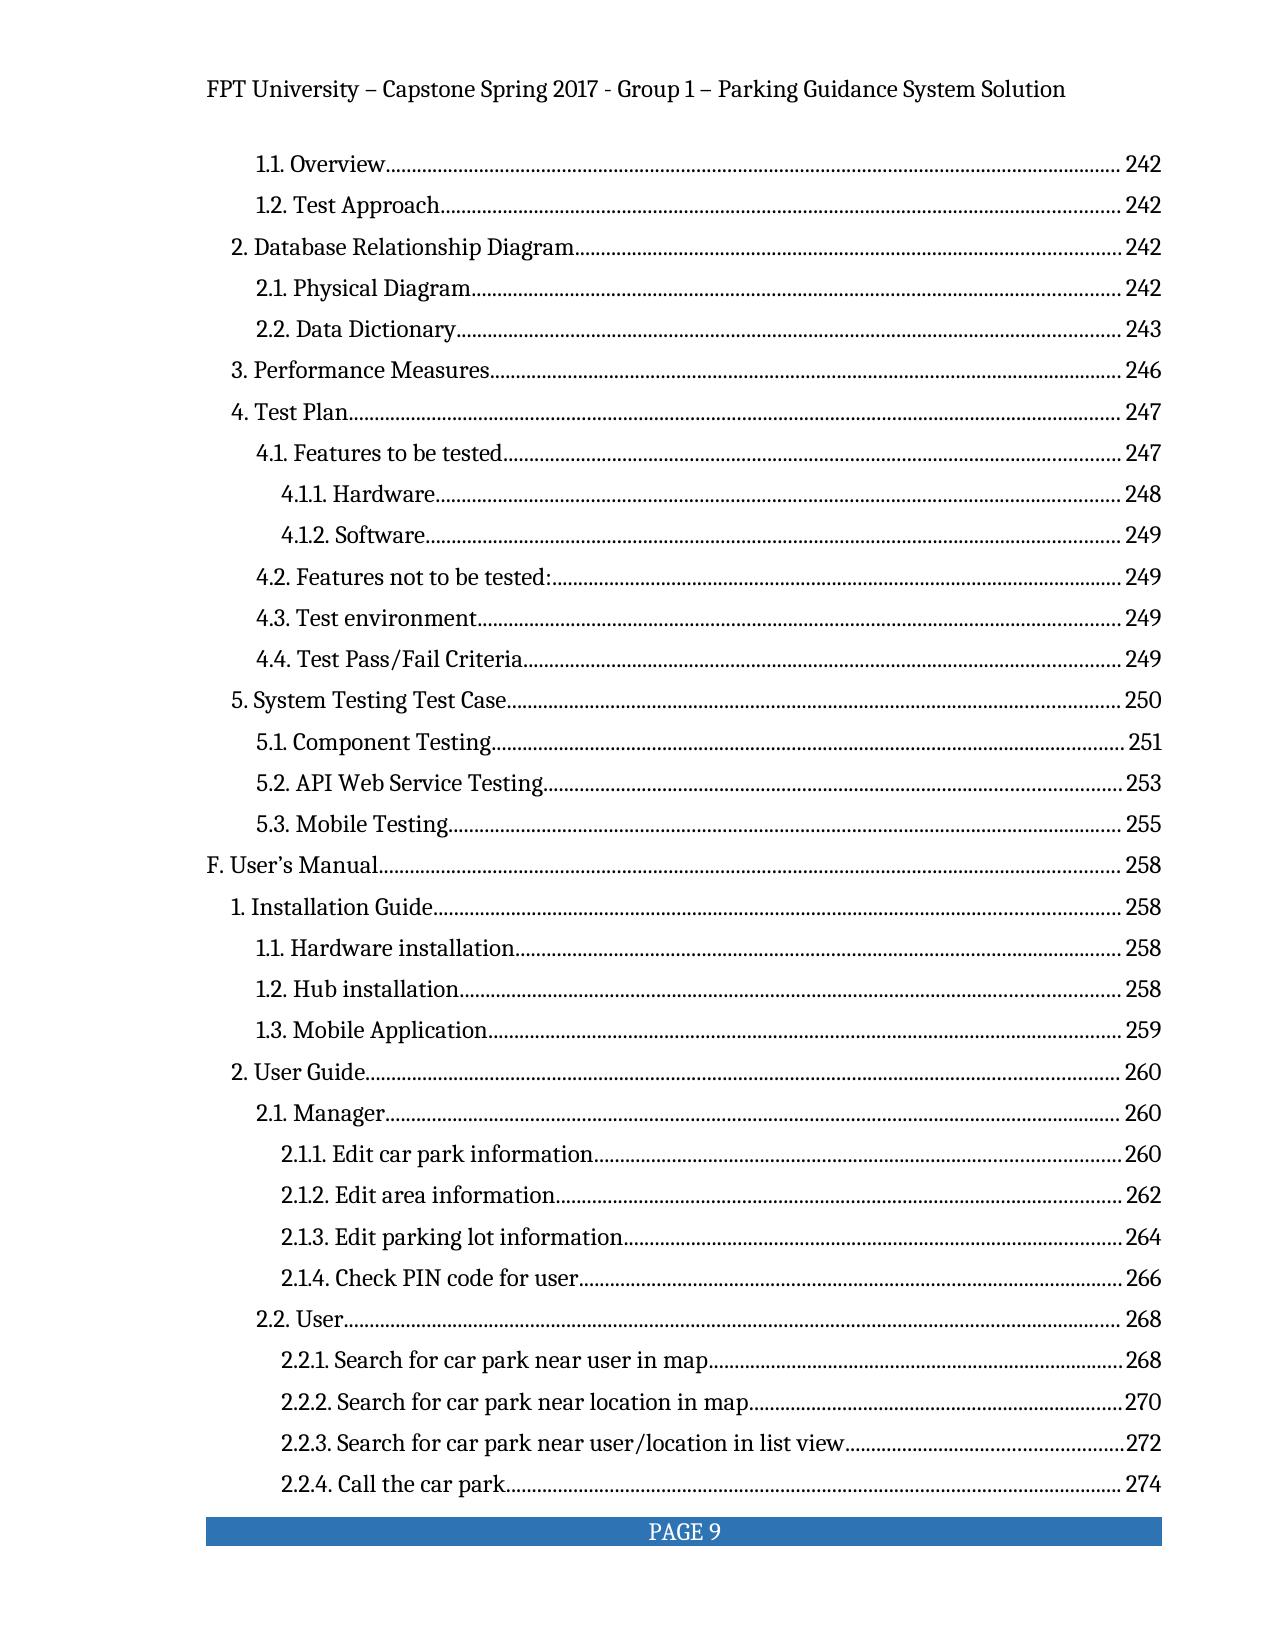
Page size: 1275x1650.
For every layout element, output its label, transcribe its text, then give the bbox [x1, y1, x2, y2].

text 2.2.2. Search for car park near location in map 270 [281, 1387, 1162, 1416]
text 2.1. Manager 260 [256, 1099, 1162, 1127]
text 4. Test Plan 247 [231, 397, 1162, 426]
text 4.4. Test Pass/Fail Criteria 249 [256, 645, 1162, 674]
text 1.3. Mobile Application 259 [256, 1016, 1162, 1045]
text 4.1. Features to be tested 247 [256, 439, 1162, 467]
text 5.3. Mobile Testing 255 [256, 810, 1162, 839]
text 2.1.2. Edit area information 262 [281, 1181, 1162, 1210]
text 5. System Testing Test Case 250 [231, 686, 1162, 715]
text 2.1.1. Edit car park information 260 [281, 1140, 1162, 1169]
text 5.1. Component Testing 251 [256, 727, 1162, 756]
text 2.2.3. Search for car park near user/location in list view 272 [281, 1429, 1162, 1457]
text 2.1.4. Check PIN code for user 266 [281, 1264, 1162, 1292]
text 1.1. Overview 242 [256, 150, 1162, 179]
text 2. Database Relationship Diagram 242 [231, 232, 1162, 261]
text F. User’s Manual 258 [206, 851, 1162, 880]
text 2. User Guide 260 [231, 1057, 1162, 1086]
text 4.2. Features not to be tested: 249 [256, 562, 1162, 591]
text 2.2.4. Call the car park 274 [281, 1470, 1162, 1499]
text 4.1.1. Hardware 248 [281, 480, 1162, 509]
text 4.3. Test environment 249 [256, 604, 1162, 632]
text 2.2.1. Search for car park near user in map 268 [281, 1346, 1162, 1375]
text 2.1. Physical Diagram 242 [256, 274, 1162, 302]
text 1. Installation Guide 258 [231, 892, 1162, 921]
text 2.2. User 268 [256, 1305, 1162, 1334]
text 3. Performance Measures 246 [231, 356, 1162, 385]
text 2.2. Data Dictionary 243 [256, 315, 1162, 344]
text 5.2. API Web Service Testing 253 [256, 769, 1162, 797]
text 4.1.2. Software 249 [281, 521, 1162, 550]
text 2.1.3. Edit parking lot information 264 [281, 1222, 1162, 1251]
text 1.1. Hardware installation 258 [256, 934, 1162, 962]
text 1.2. Test Approach 242 [256, 191, 1162, 220]
text 1.2. Hub installation 258 [256, 975, 1162, 1004]
